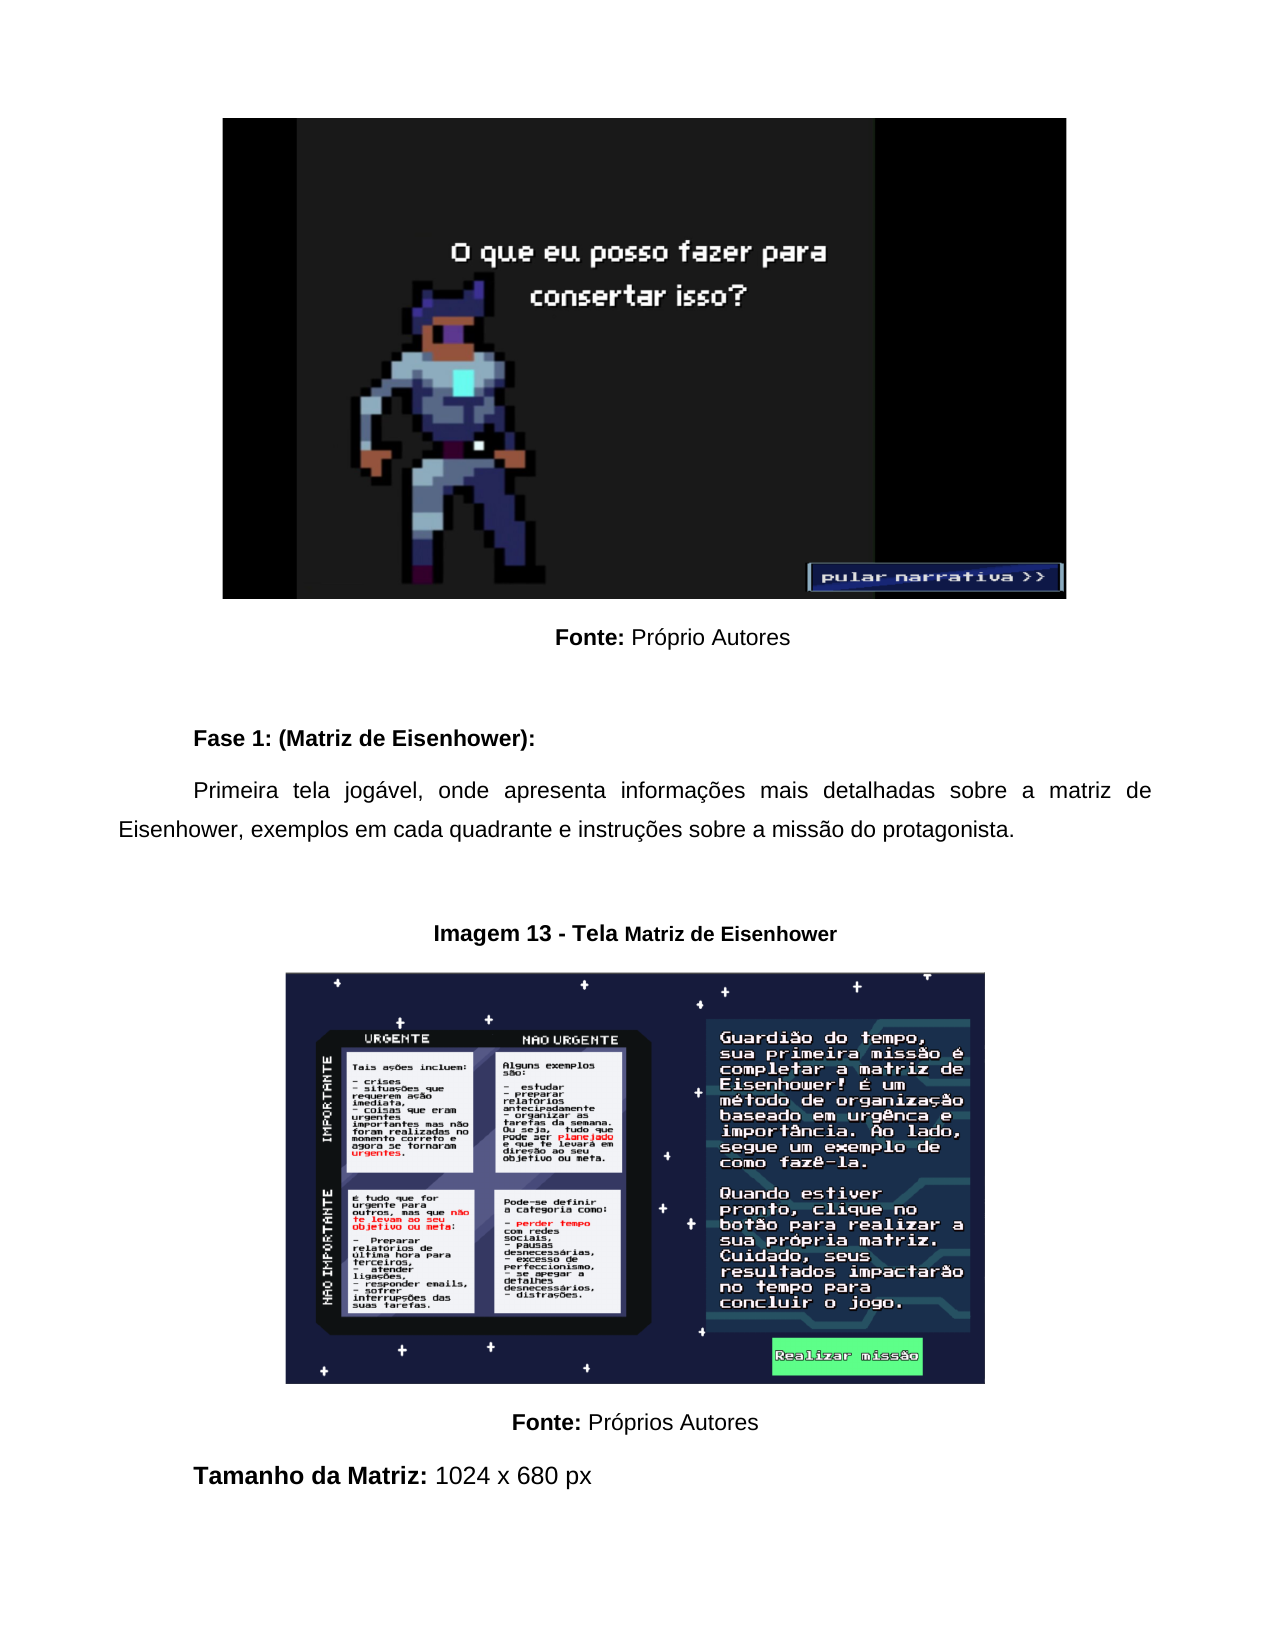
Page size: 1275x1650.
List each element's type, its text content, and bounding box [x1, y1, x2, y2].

text Tamanho da Matriz: 1024 x 680 px [118, 1461, 1152, 1490]
text Fase 1: (Matriz de Eisenhower): [118, 724, 1152, 751]
text Fonte: Próprio Autores [118, 624, 1152, 651]
text Imagem 13 - Tela Matriz de Eisenhower [118, 920, 1152, 946]
text Primeira tela jogável, onde apresenta informações mais detalhadas sobre a matriz de Eisenhower, exemplos em cada quadrante e instruções sobre a missão do protagonista. [118, 777, 1152, 842]
picture [285, 972, 985, 1384]
picture [222, 118, 1067, 599]
text Fonte: Próprios Autores [118, 1409, 1152, 1435]
